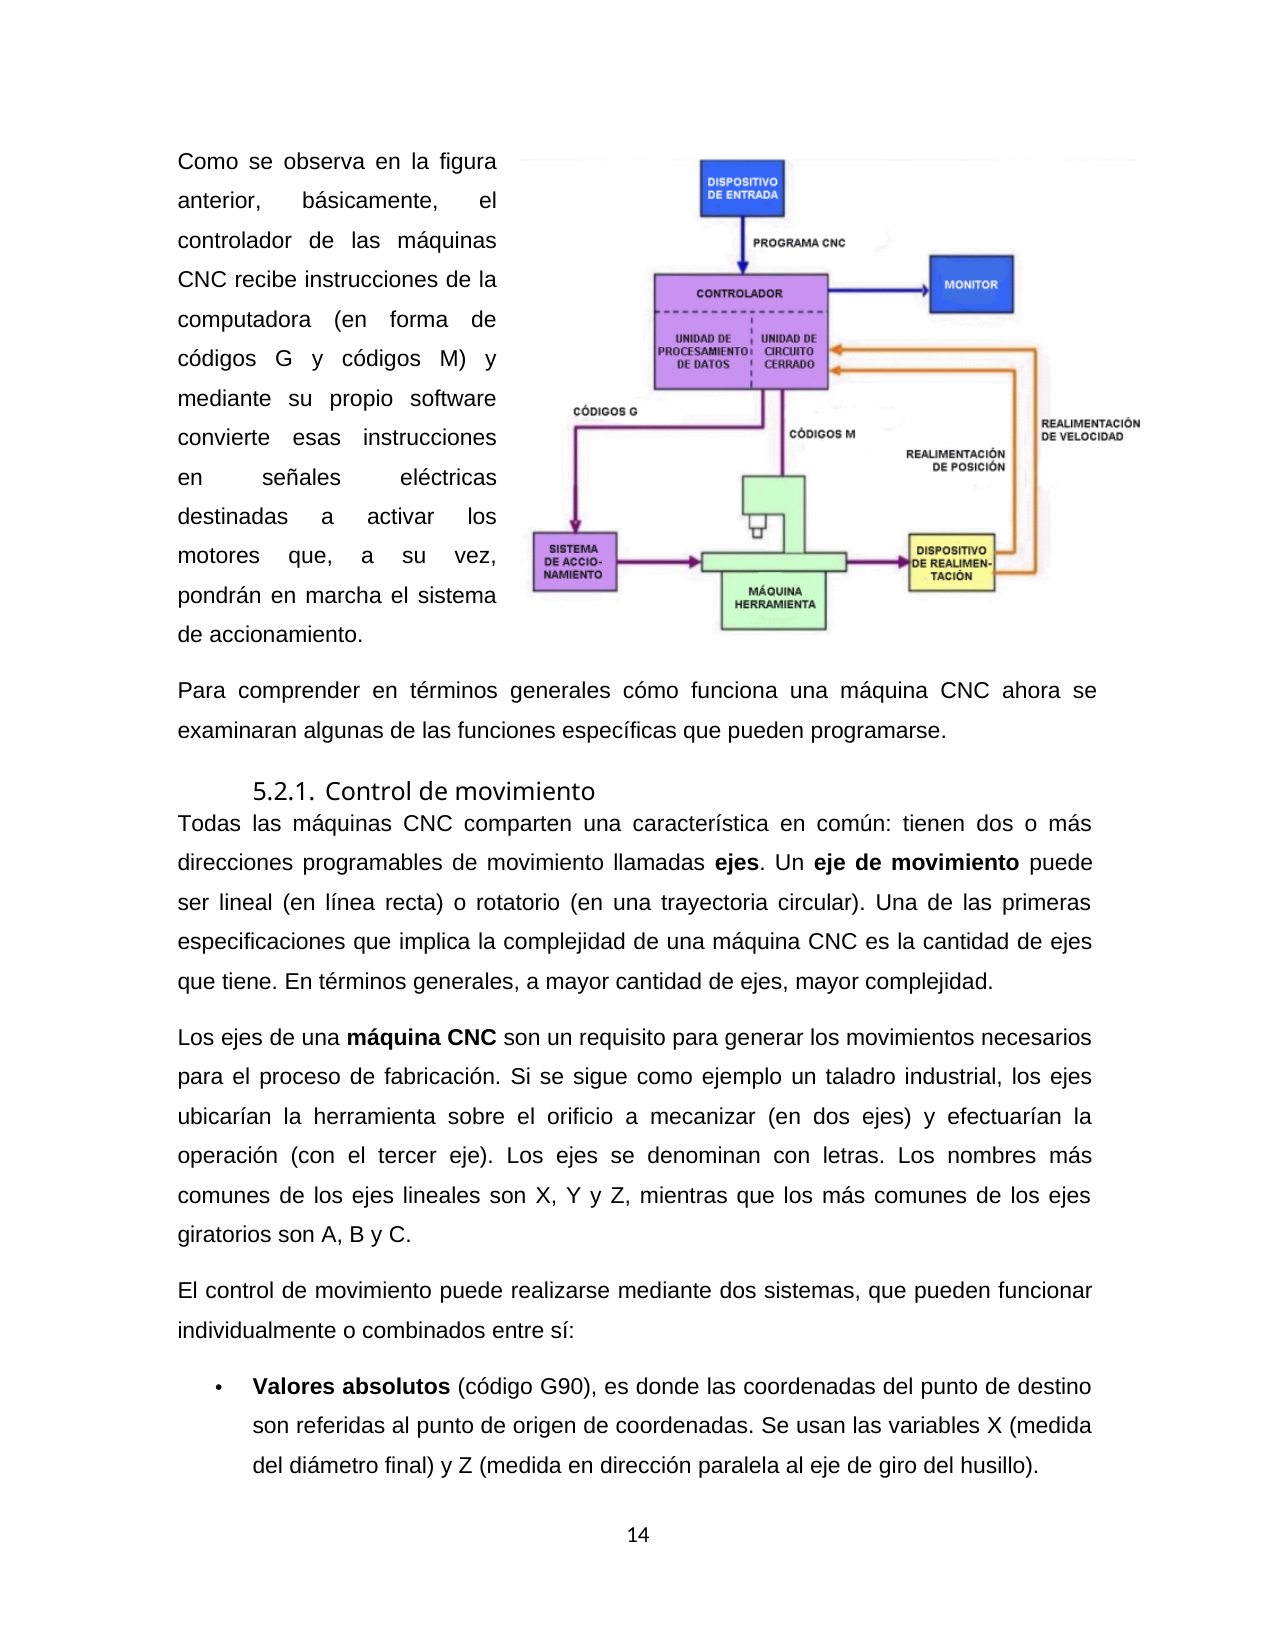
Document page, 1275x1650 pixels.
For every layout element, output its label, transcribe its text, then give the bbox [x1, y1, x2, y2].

subtitle Control de movimiento [252, 773, 1098, 807]
text Todas las máquinas CNC comparten una característica en común: tienen dos o más direcciones programables de movimiento llamadas ejes. Un eje de movimiento puede ser lineal (en línea recta) o rotatorio (en una trayectoria circular). Una de las primeras especificaciones que implica la complejidad de una máquina CNC es la cantidad de ejes que tiene. En términos generales, a mayor cantidad de ejes, mayor complejidad. [177, 810, 1093, 994]
text El control de movimiento puede realizarse mediante dos sistemas, que pueden funcionar individualmente o combinados entre sí: [177, 1277, 1093, 1343]
list Valores absolutos (código G90), es donde las coordenadas del punto de destino son referidas al punto de origen de coordenadas. Se usan las variables X (medida del diámetro final) y Z (medida en dirección paralela al eje de giro del husillo). [215, 1373, 1093, 1478]
text Para comprender en términos generales cómo funciona una máquina CNC ahora se examinaran algunas de las funciones específicas que pueden programarse. [177, 677, 1098, 743]
picture [515, 147, 1147, 636]
text Los ejes de una máquina CNC son un requisito para generar los movimientos necesarios para el proceso de fabricación. Si se sigue como ejemplo un taladro industrial, los ejes ubicarían la herramienta sobre el orificio a mecanizar (en dos ejes) y efectuarían la operación (con el tercer eje). Los ejes se denominan con letras. Los nombres más comunes de los ejes lineales son X, Y y Z, mientras que los más comunes de los ejes giratorios son A, B y C. [177, 1024, 1093, 1247]
